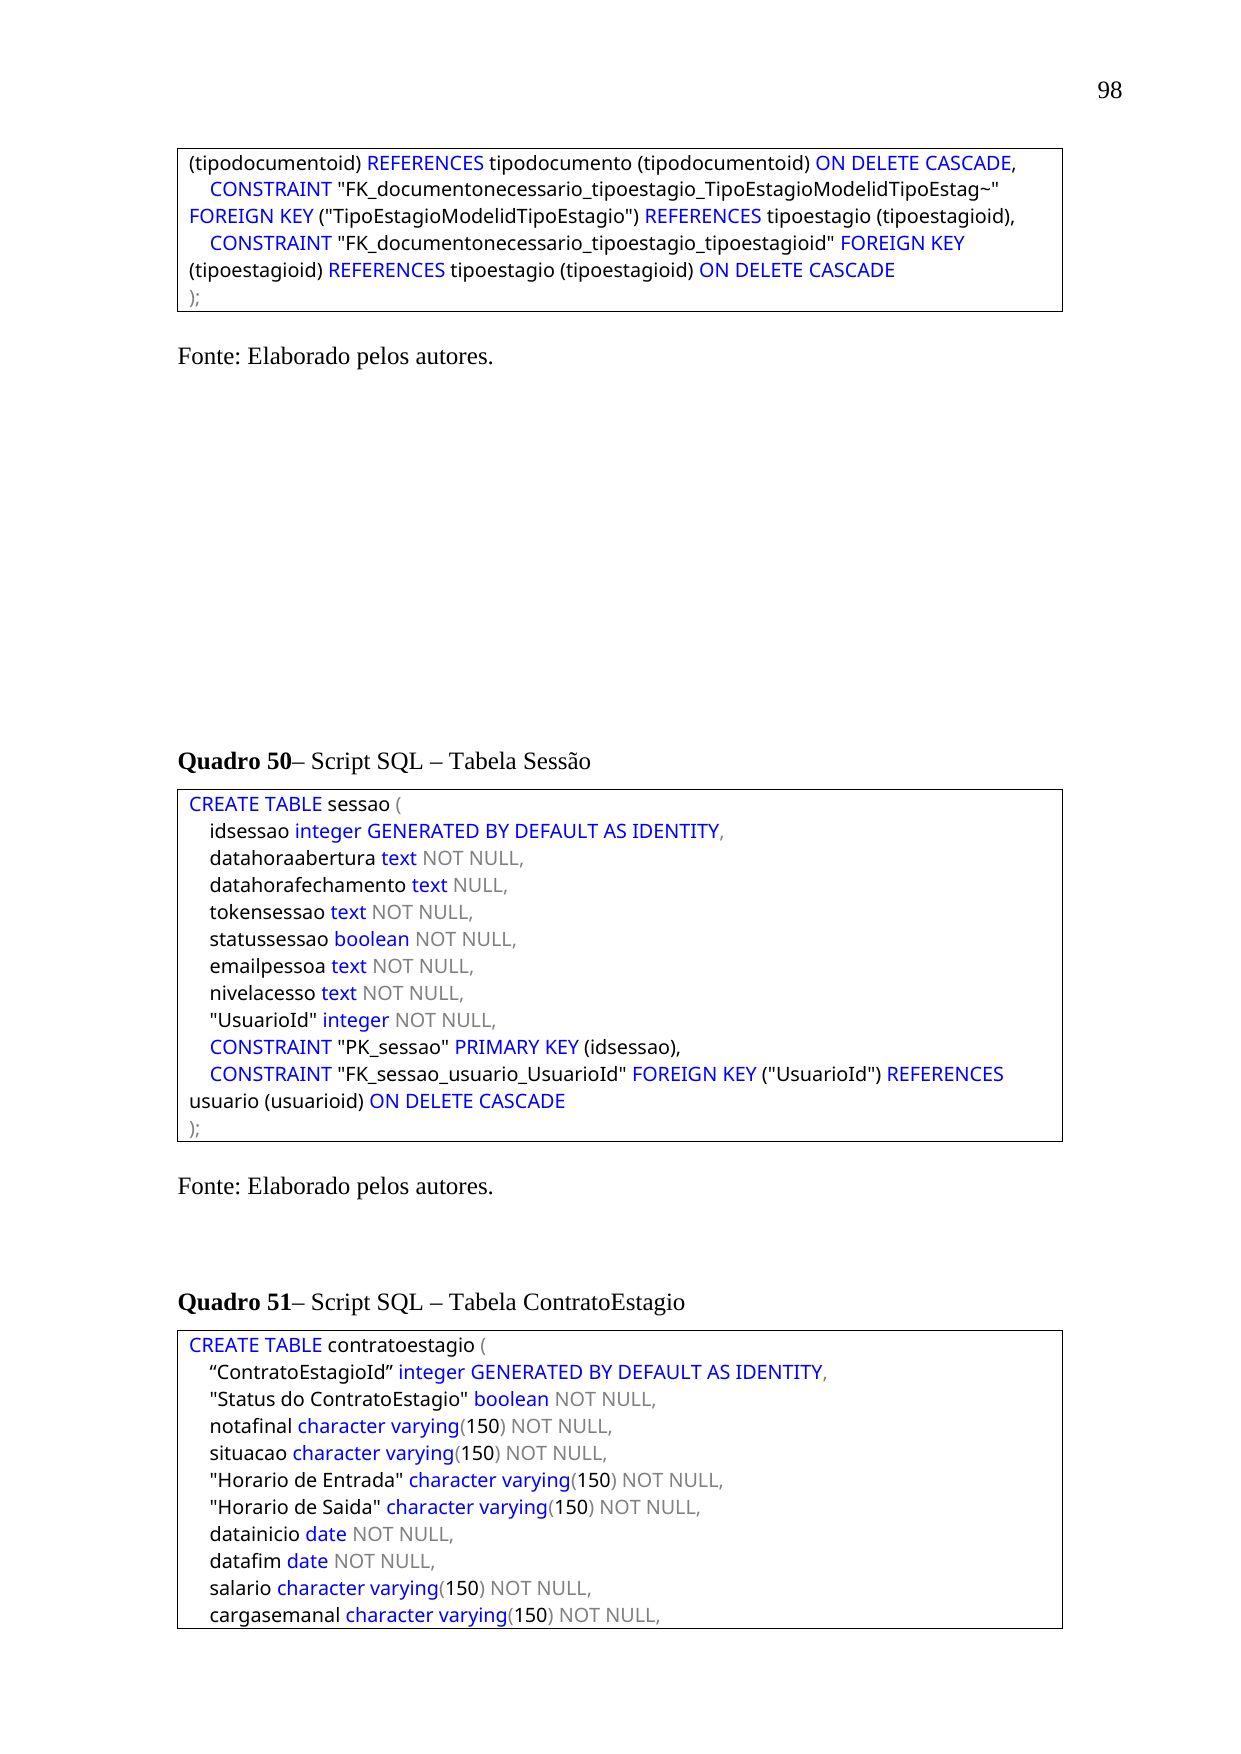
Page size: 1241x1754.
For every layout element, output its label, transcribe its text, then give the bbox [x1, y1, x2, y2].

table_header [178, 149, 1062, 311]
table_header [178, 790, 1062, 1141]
text Fonte: Elaborado pelos autores. [177, 341, 1122, 369]
text Fonte: Elaborado pelos autores. [177, 1171, 1122, 1200]
text Quadro 50– Script SQL – Tabela Sessão [177, 746, 1122, 775]
text Quadro 51– Script SQL – Tabela ContratoEstagio [177, 1287, 1122, 1316]
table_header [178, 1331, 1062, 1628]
